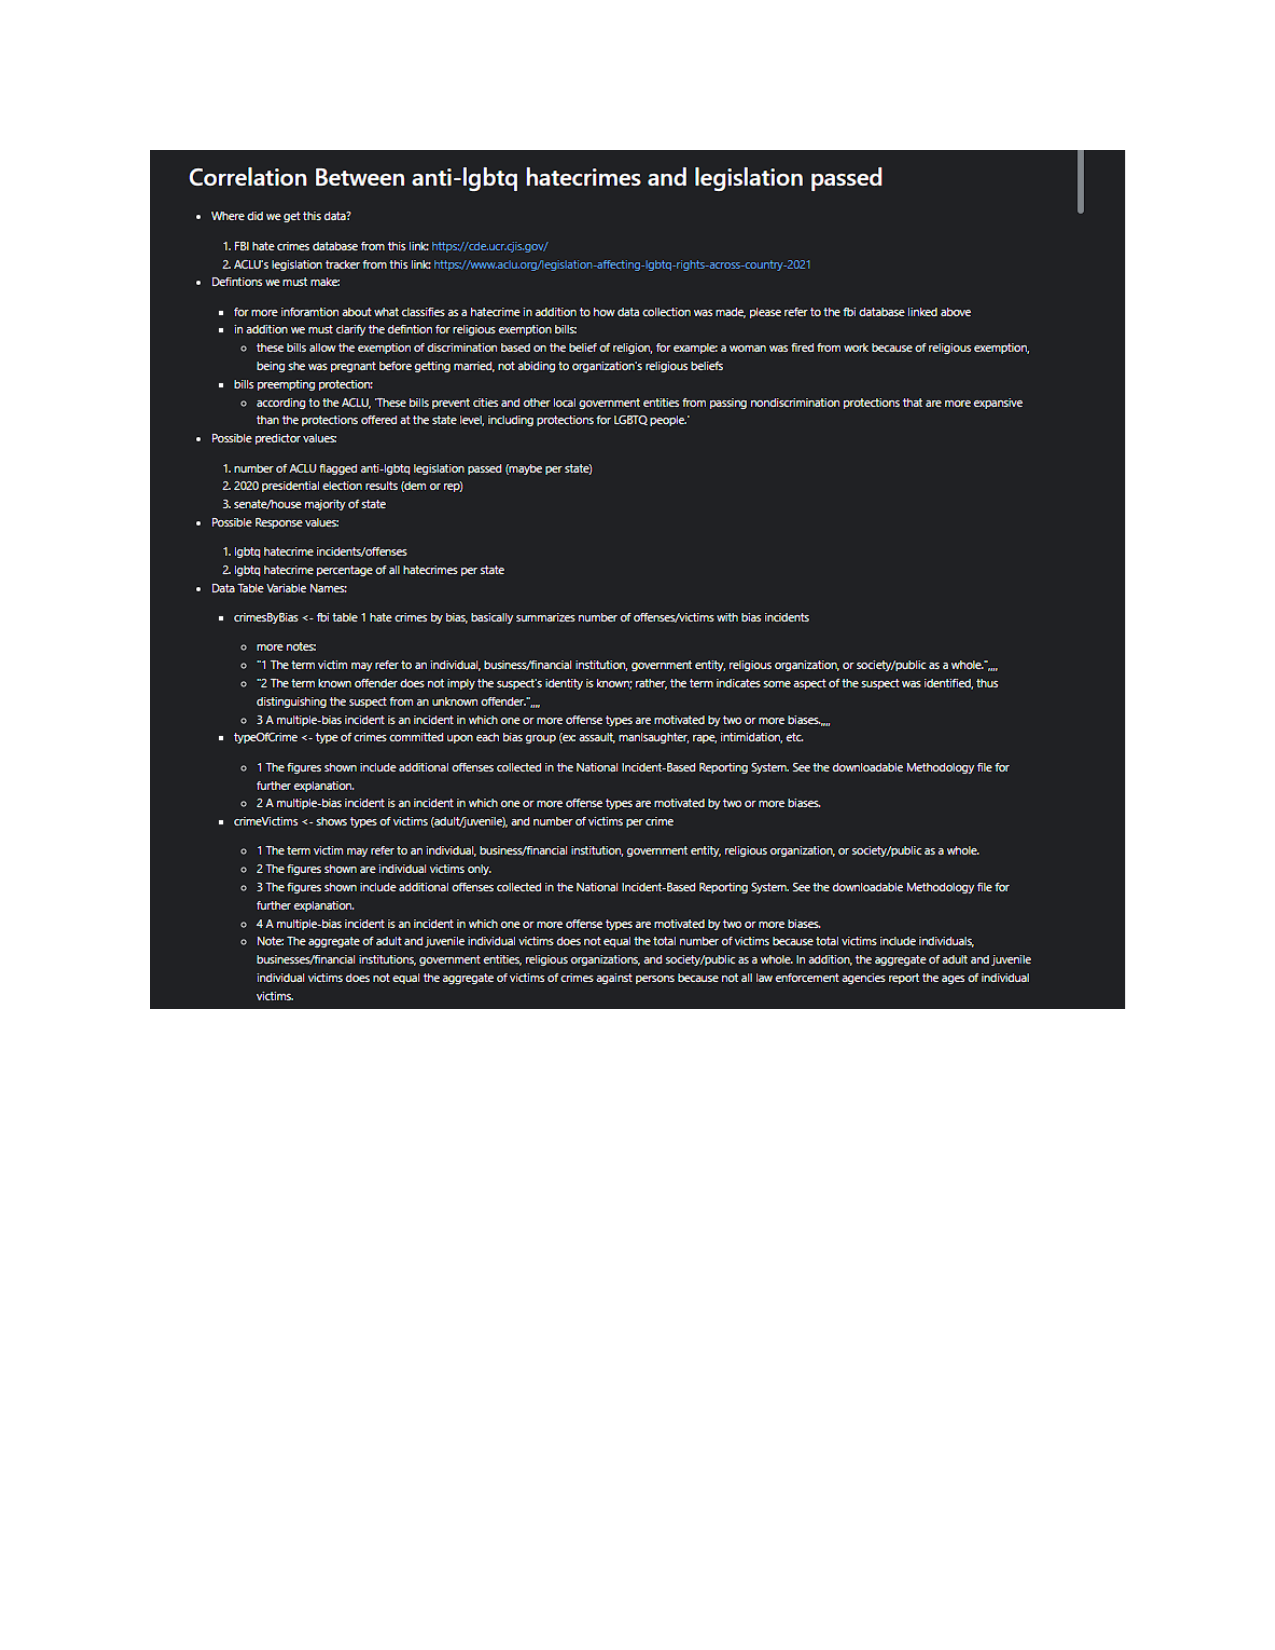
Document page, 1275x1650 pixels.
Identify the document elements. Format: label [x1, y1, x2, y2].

picture [150, 150, 1125, 1009]
